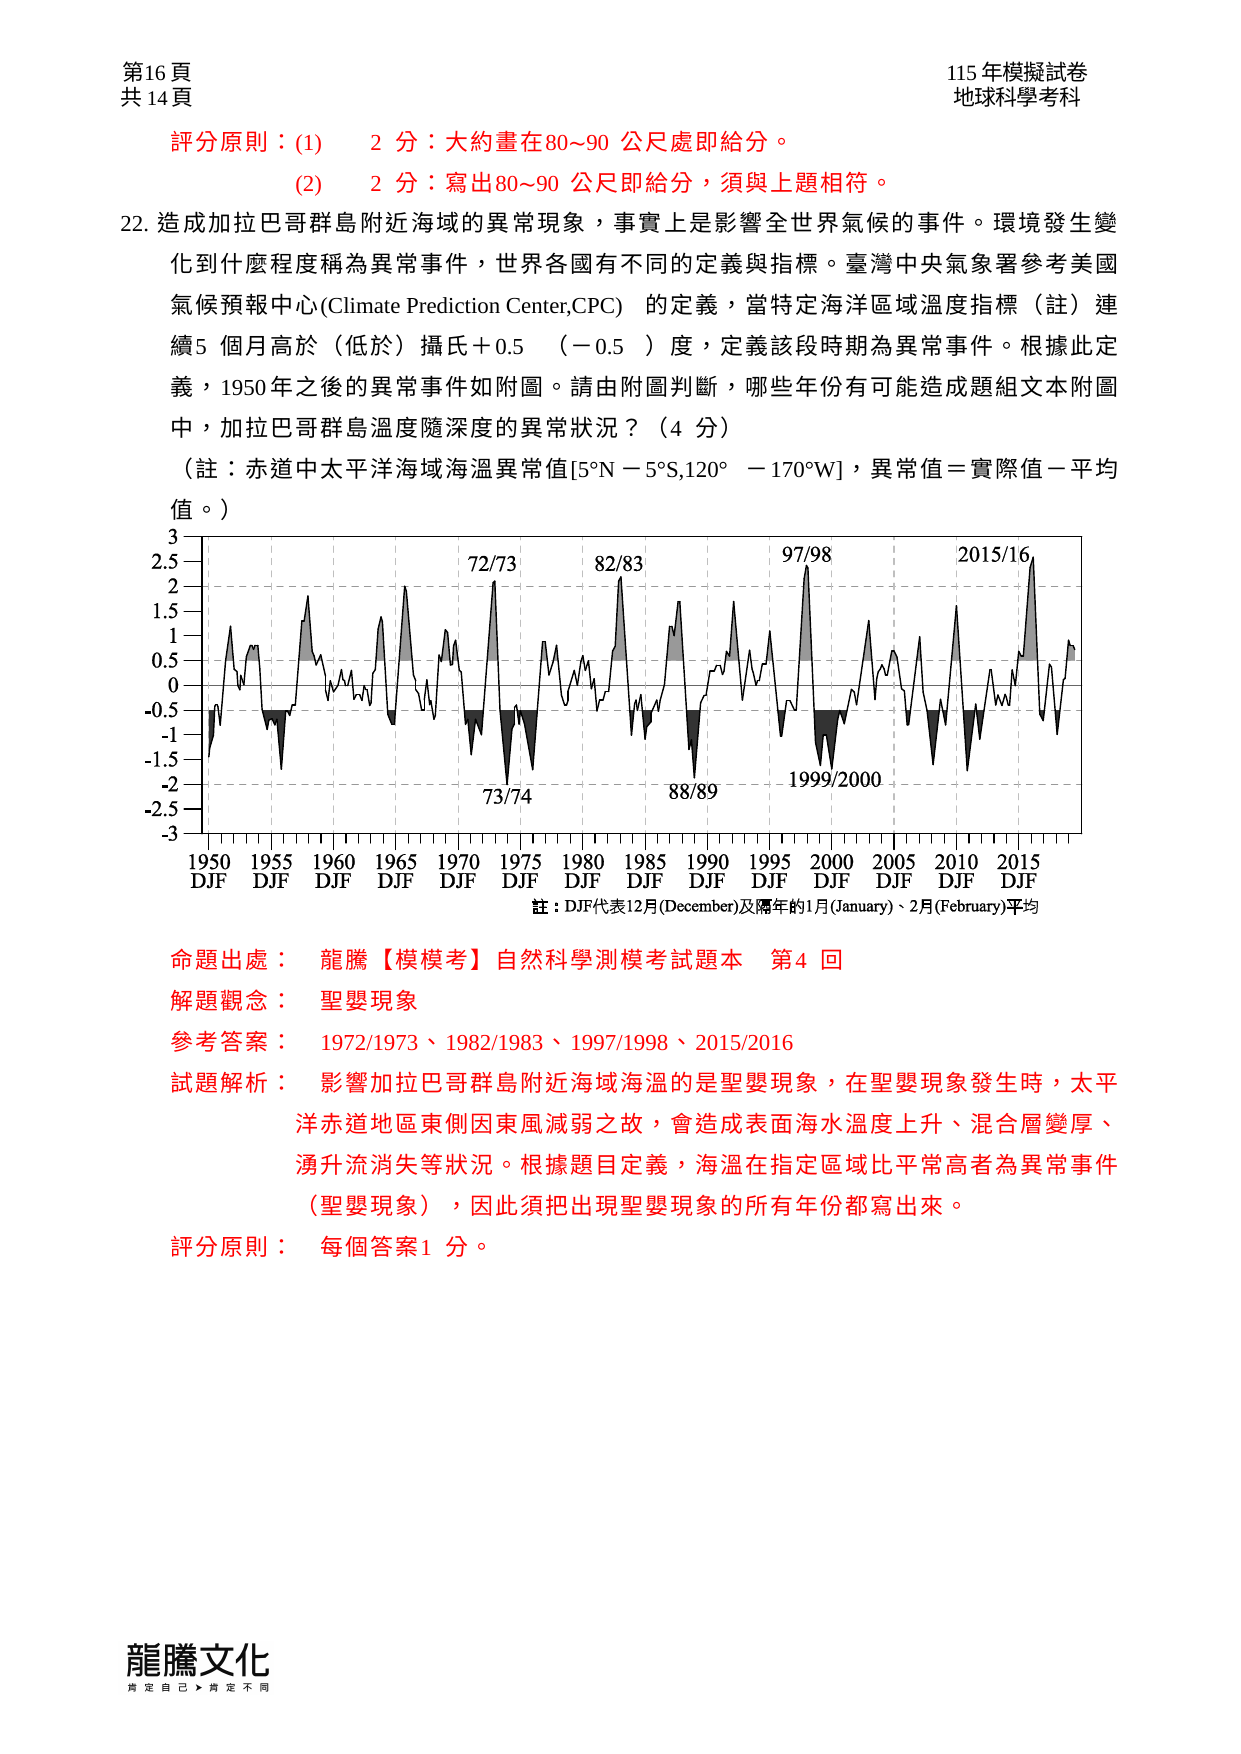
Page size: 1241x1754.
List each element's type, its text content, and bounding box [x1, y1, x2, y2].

text 命題出處： 龍騰【模模考】自然科學測模考試題本 第4回 [158, 938, 1120, 979]
picture [118, 1641, 274, 1695]
text 解題觀念： 聖嬰現象 [158, 979, 1120, 1020]
text 22. 造成加拉巴哥群島附近海域的異常現象，事實上是影響全世界氣候的事件。環境發生變化到什麼程度稱為異常事件，世界各國有不同的定義與指標。臺灣中央氣象署參考美國氣候預報中心(Climate Prediction Center,CPC)的定義，當特定海洋區域溫度指標（註）連續5個月高於（低於）攝氏＋0.5（－0.5）度，定義該段時期為異常事件。根據此定義，1950年之後的異常事件如附圖。請由附圖判斷，哪些年份有可能造成題組文本附圖中，加拉巴哥群島溫度隨深度的異常狀況？（4分） （註：赤道中太平洋海域海溫異常值[5°N－5°S,120°－170°W]，異常值＝實際值－平均值。） [120, 201, 1120, 529]
text 評分原則： 每個答案1分。 [158, 1225, 1120, 1266]
text (2) 2分：寫出80∼90公尺即給分，須與上題相符。 [283, 161, 1120, 201]
text 參考答案： 1972/1973、1982/1983、1997/1998、2015/2016 [158, 1020, 1120, 1061]
text 試題解析： 影響加拉巴哥群島附近海域海溫的是聖嬰現象，在聖嬰現象發生時，太平洋赤道地區東側因東風減弱之故，會造成表面海水溫度上升、混合層變厚、湧升流消失等狀況。根據題目定義，海溫在指定區域比平常高者為異常事件（聖嬰現象），因此須把出現聖嬰現象的所有年份都寫出來。 [158, 1061, 1120, 1225]
text 評分原則：(1) 2分：大約畫在80∼90公尺處即給分。 [158, 119, 1120, 161]
